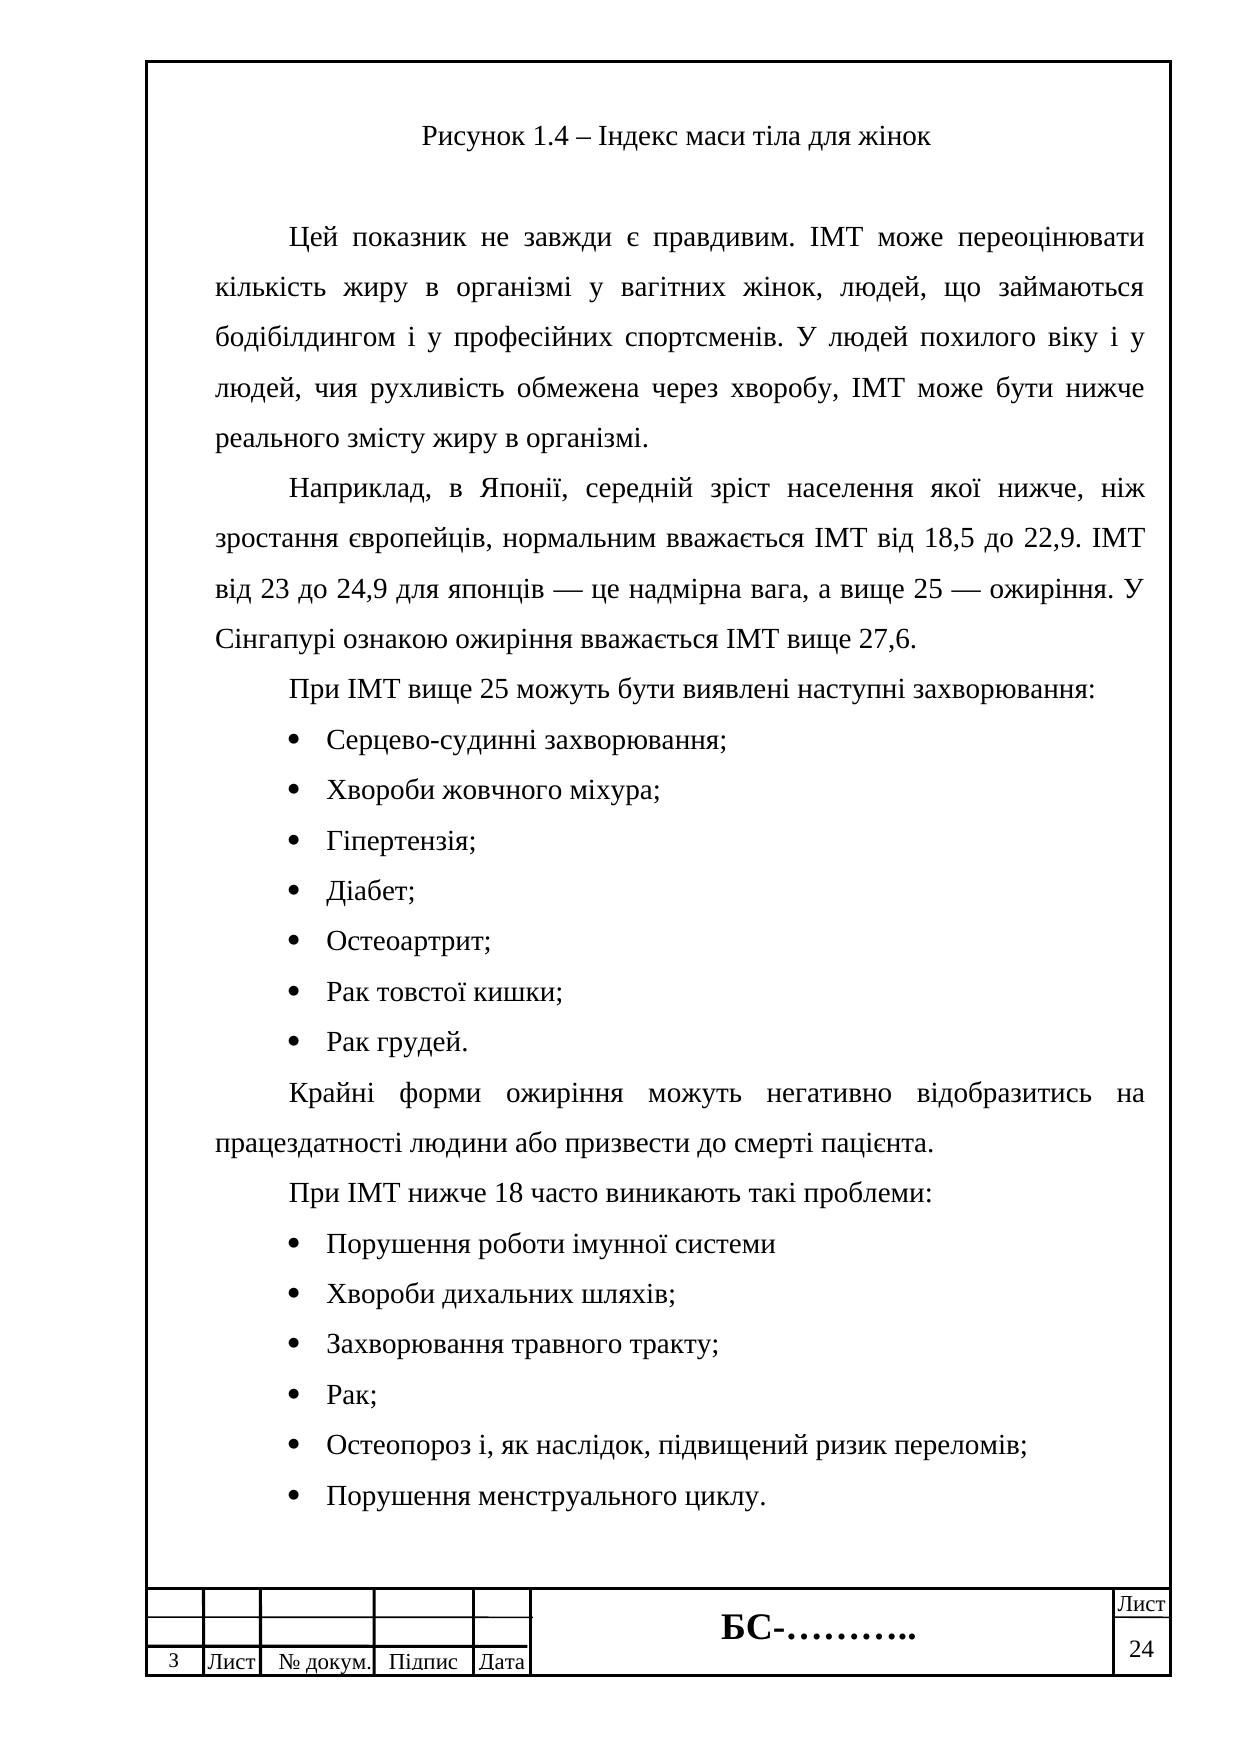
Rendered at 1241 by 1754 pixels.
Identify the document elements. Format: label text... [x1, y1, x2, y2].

text При ІМТ нижче 18 часто виникають такі проблеми: [215, 1175, 1146, 1209]
list Гіпертензія; [288, 823, 1146, 856]
text Рисунок 1.4 – Індекс маси тіла для жінок [207, 118, 1146, 152]
list Серцево-судинні захворювання; [288, 722, 1146, 756]
list Остеопороз і, як наслідок, підвищений ризик переломів; [288, 1427, 1146, 1461]
list Хвороби жовчного міхура; [288, 772, 1146, 806]
list Захворювання травного тракту; [288, 1327, 1146, 1360]
text Наприклад, в Японії, середній зріст населення якої нижче, ніж зростання європейців, нормальним вважається ІМТ від 18,5 до 22,9. ІМТ від 23 до 24,9 для японців — це надмірна вага, а вище 25 — ожиріння. У Сінгапурі ознакою ожиріння вважається ІМТ вище 27,6. [215, 470, 1146, 655]
list Порушення менструального циклу. [288, 1478, 1146, 1511]
list Рак товстої кишки; [288, 974, 1146, 1008]
list Порушення роботи імунної системи [288, 1226, 1146, 1259]
list Діабет; [288, 873, 1146, 907]
text Крайні форми ожиріння можуть негативно відобразитись на працездатності людини або призвести до смерті пацієнта. [215, 1075, 1146, 1159]
list Хвороби дихальних шляхів; [288, 1276, 1146, 1310]
list Остеоартрит; [288, 923, 1146, 957]
text Цей показник не завжди є правдивим. ІМТ може переоцінювати кількість жиру в організмі у вагітних жінок, людей, що займаються бодібілдингом і у професійних спортсменів. У людей похилого віку і у людей, чия рухливість обмежена через хворобу, ІМТ може бути нижче реального змісту жиру в організмі. [215, 219, 1146, 453]
text При ІМТ вище 25 можуть бути виявлені наступні захворювання: [215, 672, 1146, 705]
list Рак грудей. [288, 1024, 1146, 1058]
list Рак; [288, 1377, 1146, 1411]
